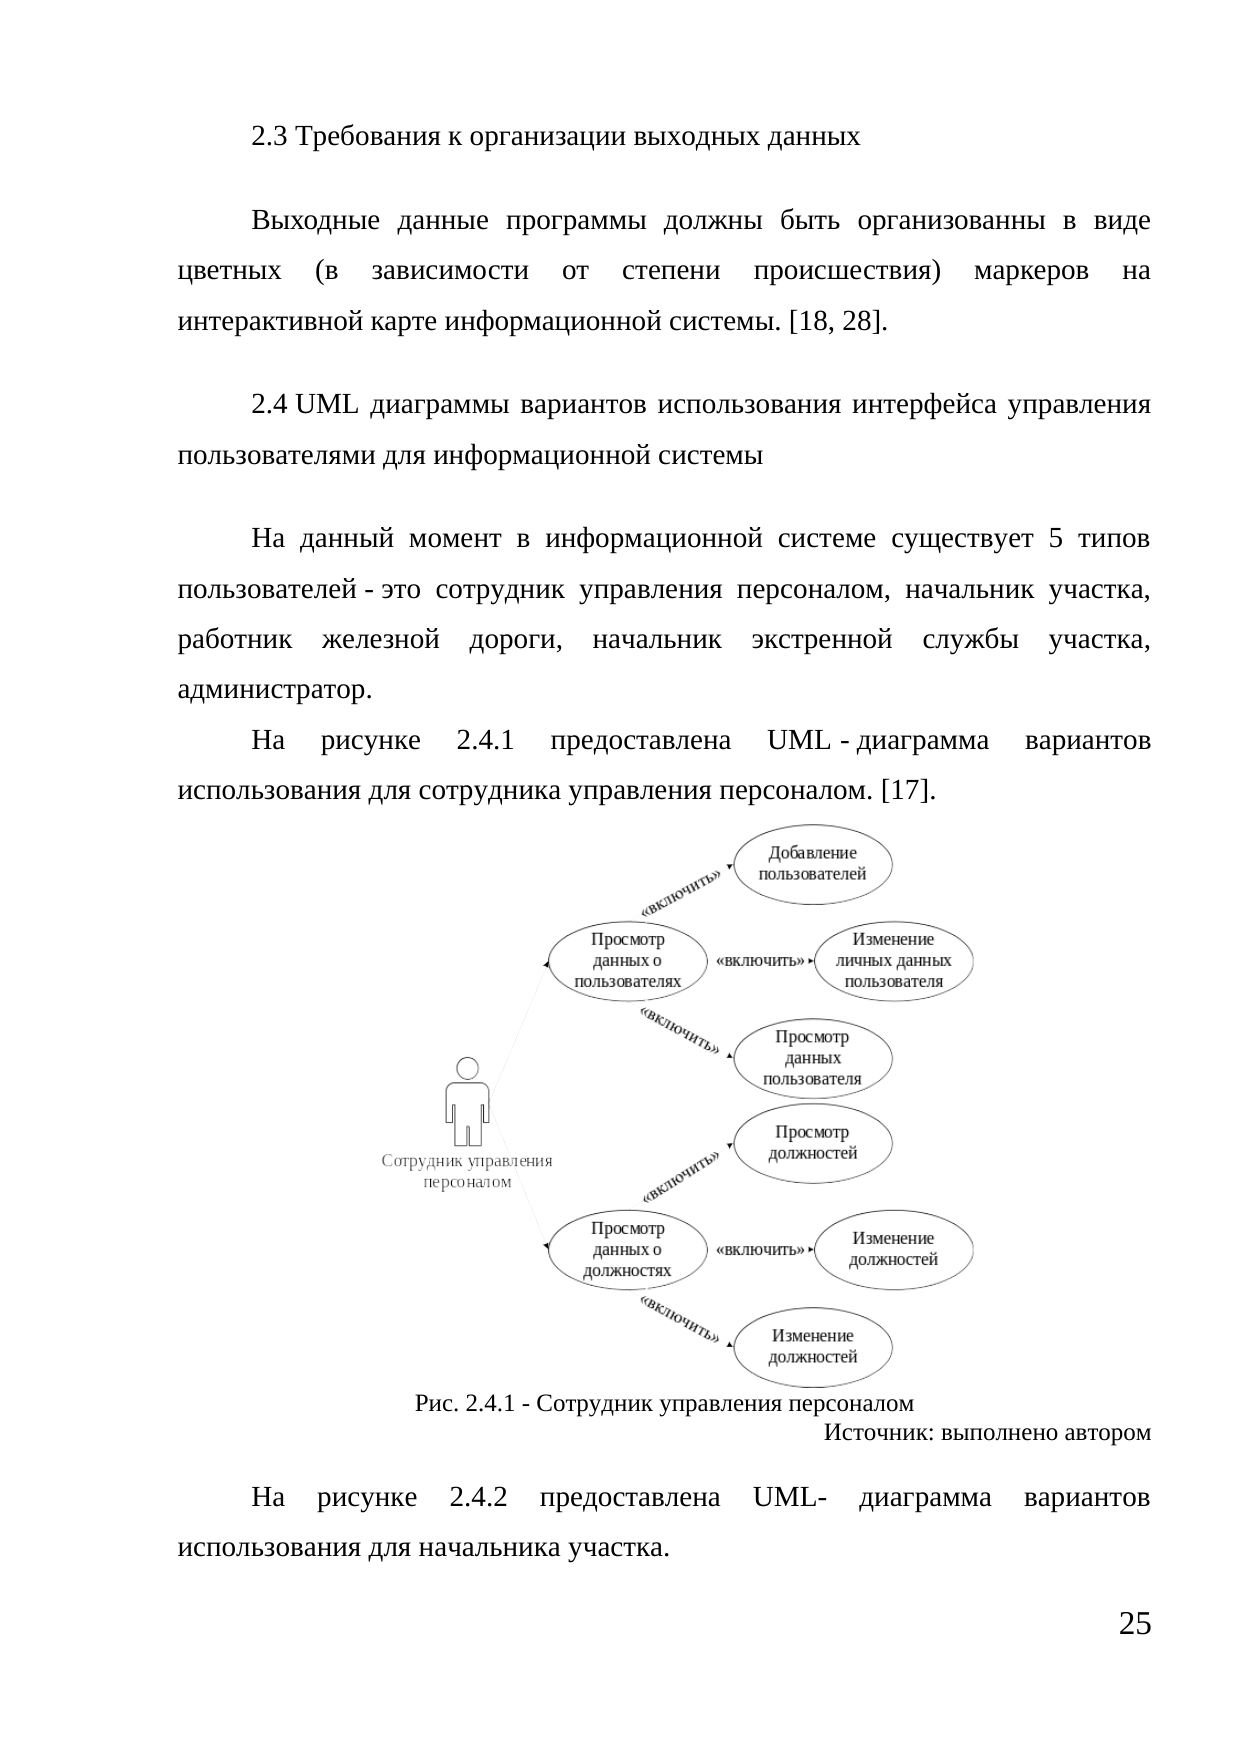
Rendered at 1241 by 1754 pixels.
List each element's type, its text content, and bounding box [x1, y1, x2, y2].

subtitle 2.4 UML диаграммы вариантов использования интерфейса управления пользователями для информационной системы [177, 386, 1152, 470]
text На рисунке 2.4.2 предоставлена UML- диаграмма вариантов использования для начальника участка. [177, 1479, 1152, 1563]
text На рисунке 2.4.1 предоставлена UML - диаграмма вариантов использования для сотрудника управления персоналом. [17]. [177, 722, 1152, 806]
text На данный момент в информационной системе существует 5 типов пользователей - это сотрудник управления персоналом, начальник участка, работник железной дороги, начальник экстренной службы участка, администратор. [177, 521, 1152, 705]
text Выходные данные программы должны быть организованны в виде цветных (в зависимости от степени происшествия) маркеров на интерактивной карте информационной системы. [18, 28]. [177, 202, 1152, 336]
subtitle 2.3 Требования к организации выходных данных [177, 118, 1152, 152]
text Рис. 2.4.1 - Сотрудник управления персоналом [177, 1388, 1152, 1417]
text Источник: выполнено автором [177, 1417, 1152, 1445]
